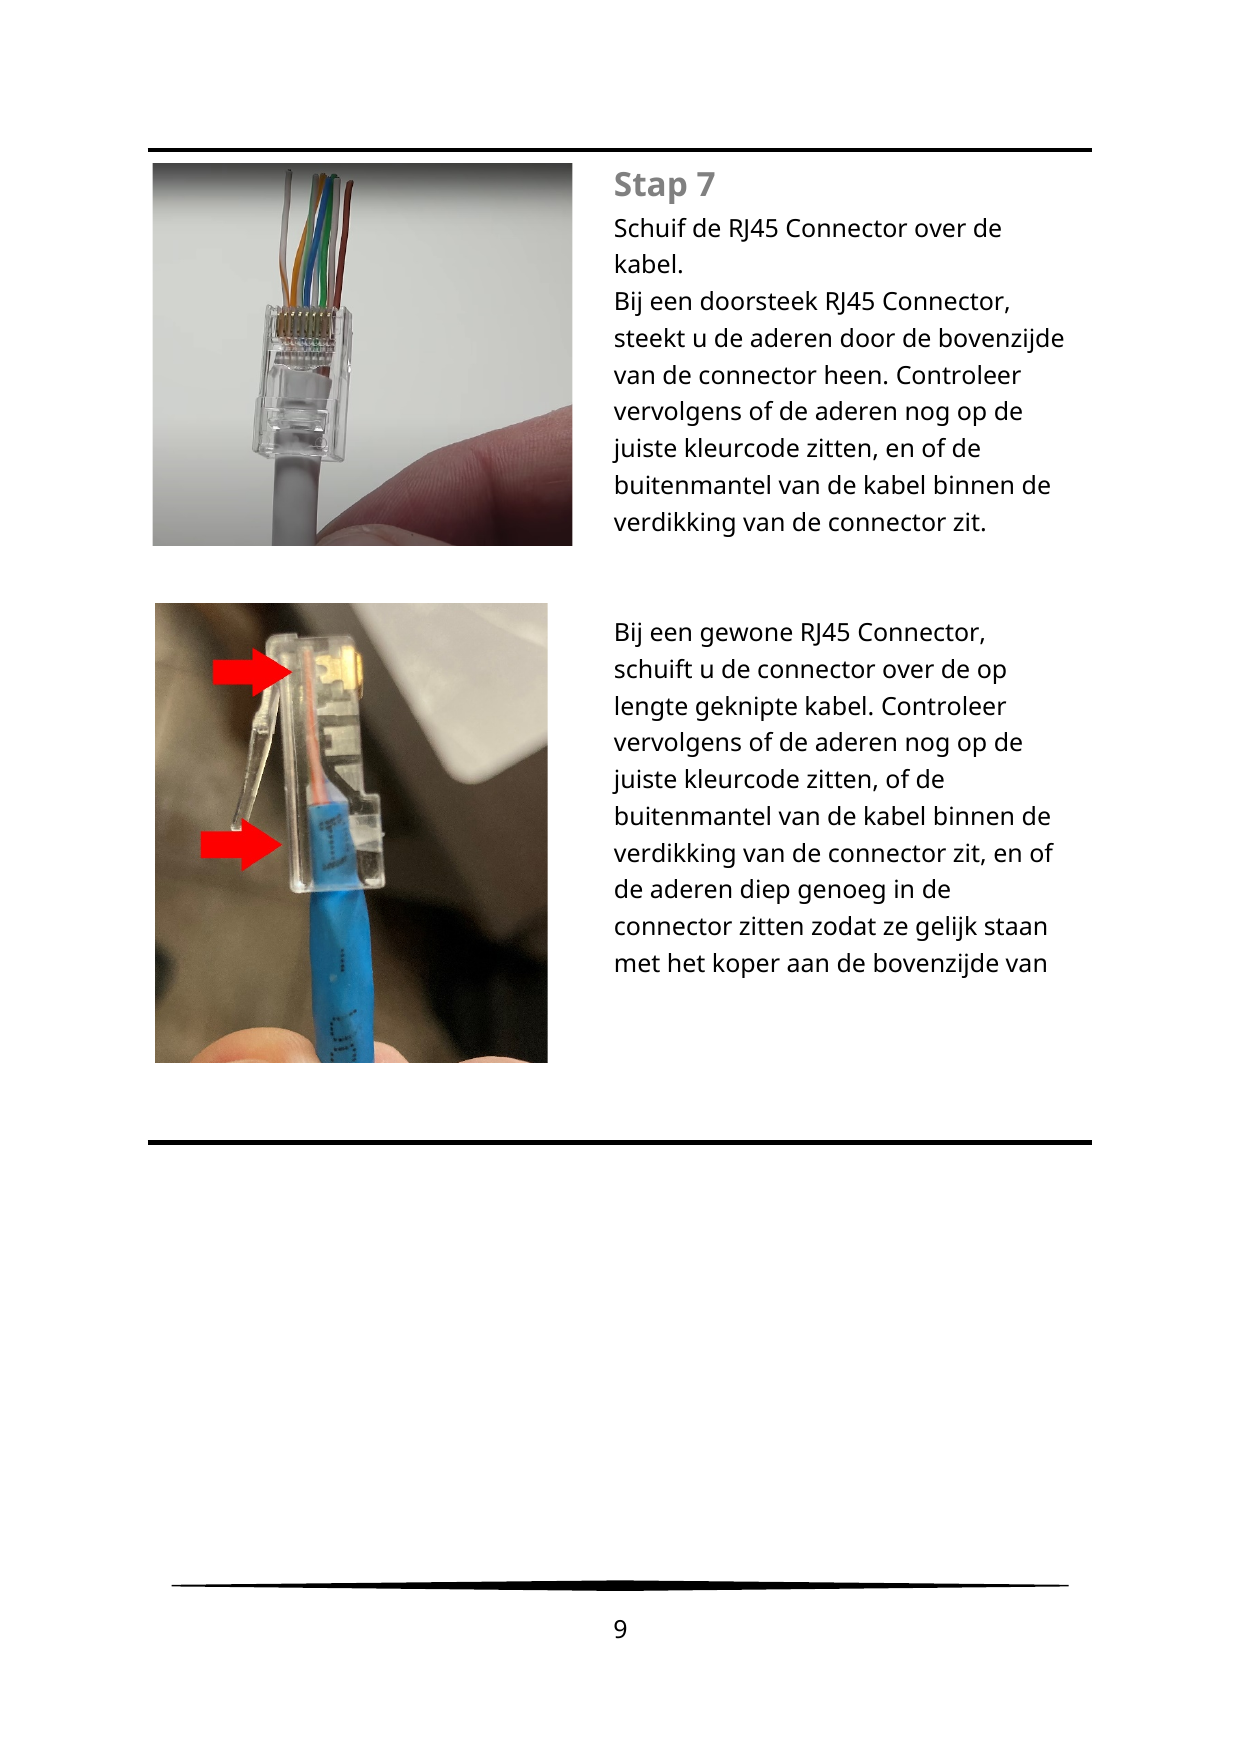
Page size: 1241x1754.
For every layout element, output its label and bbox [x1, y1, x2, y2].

picture [155, 603, 548, 1063]
picture [152, 163, 573, 546]
table_header [148, 152, 1092, 1140]
